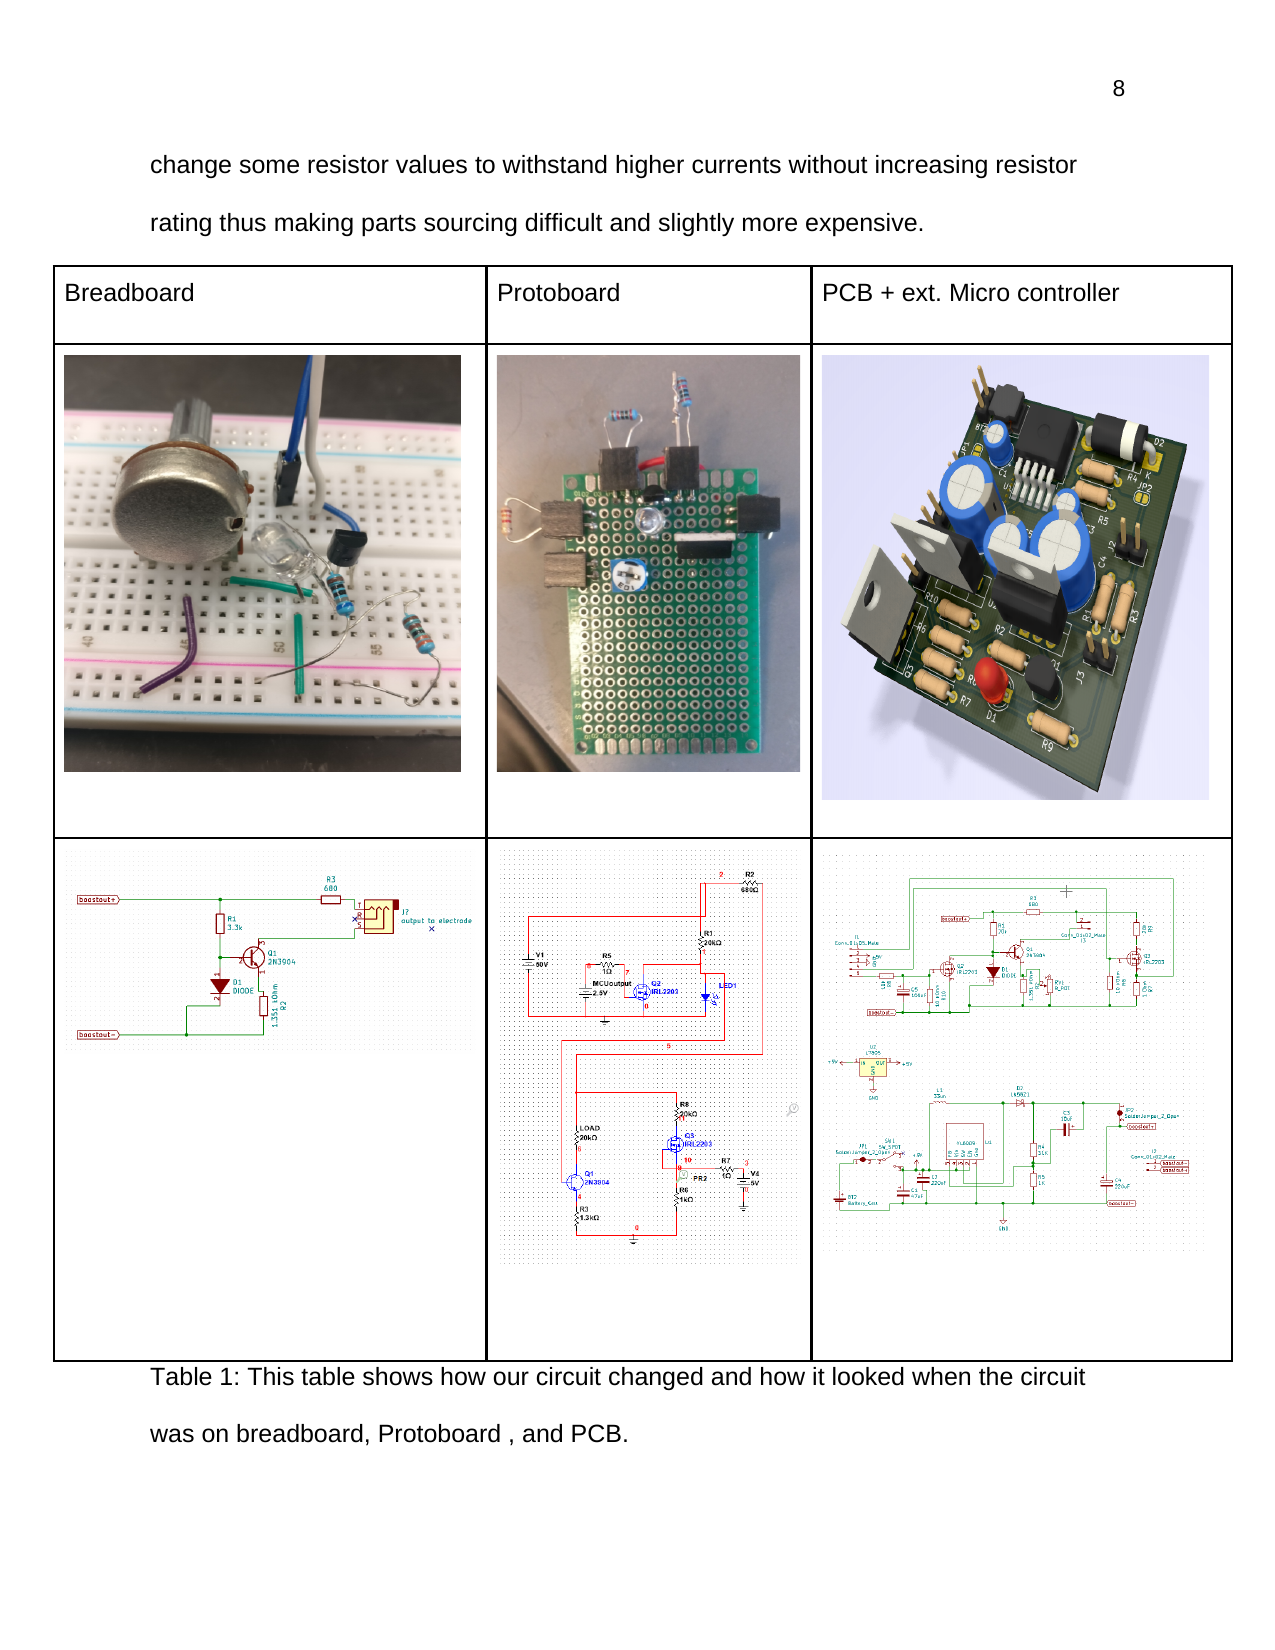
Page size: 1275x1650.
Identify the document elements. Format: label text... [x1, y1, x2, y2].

table_header Breadboard [55, 267, 485, 343]
picture [496, 849, 800, 1266]
table_cell [55, 345, 485, 837]
table_header PCB + ext. Micro controller [813, 267, 1231, 343]
table_cell [813, 345, 1231, 837]
picture [64, 849, 476, 1054]
table_cell [488, 839, 810, 1359]
table_cell [813, 839, 1231, 1359]
table_cell [55, 839, 485, 1359]
picture [496, 355, 800, 772]
text Table 1: This table shows how our circuit changed and how it looked when the circuit was on breadboard, Protoboard , and PCB. [150, 1362, 1125, 1448]
picture [64, 355, 461, 772]
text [150, 150, 1125, 236]
table_cell [488, 345, 810, 837]
picture [821, 355, 1210, 800]
table_header Protoboard [488, 267, 810, 343]
picture [821, 849, 1207, 1252]
